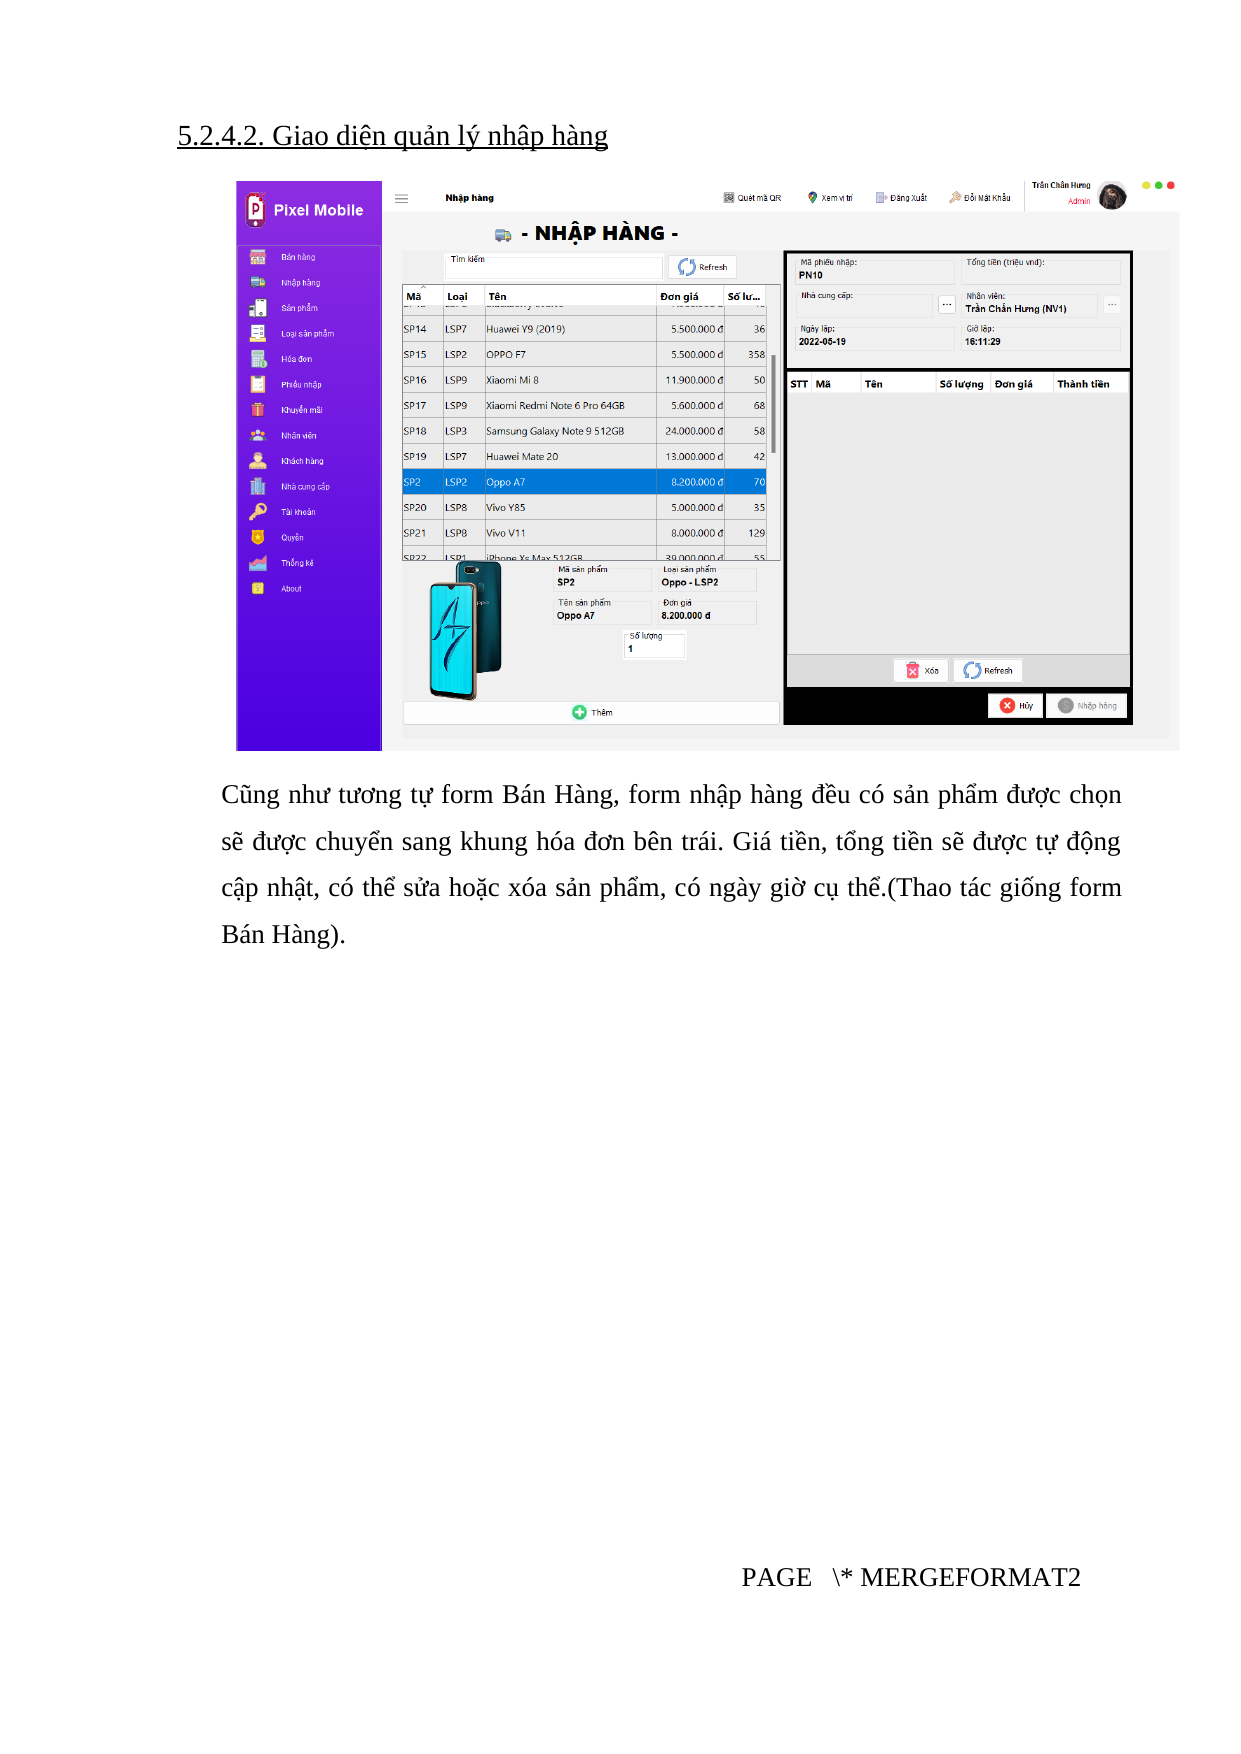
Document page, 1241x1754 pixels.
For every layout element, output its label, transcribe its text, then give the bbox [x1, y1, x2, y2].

subtitle 5.2.4.2. Giao diện quản lý nhập hàng [177, 118, 1122, 152]
text Cũng như tương tự form Bán Hàng, form nhập hàng đều có sản phẩm được chọn sẽ được chuyển sang khung hóa đơn bên trái. Giá tiền, tổng tiền sẽ được tự động cập nhật, có thể sửa hoặc xóa sản phẩm, có ngày giờ cụ thể.(Thao tác giống form Bán Hàng). [221, 778, 1122, 949]
picture [236, 181, 1180, 751]
